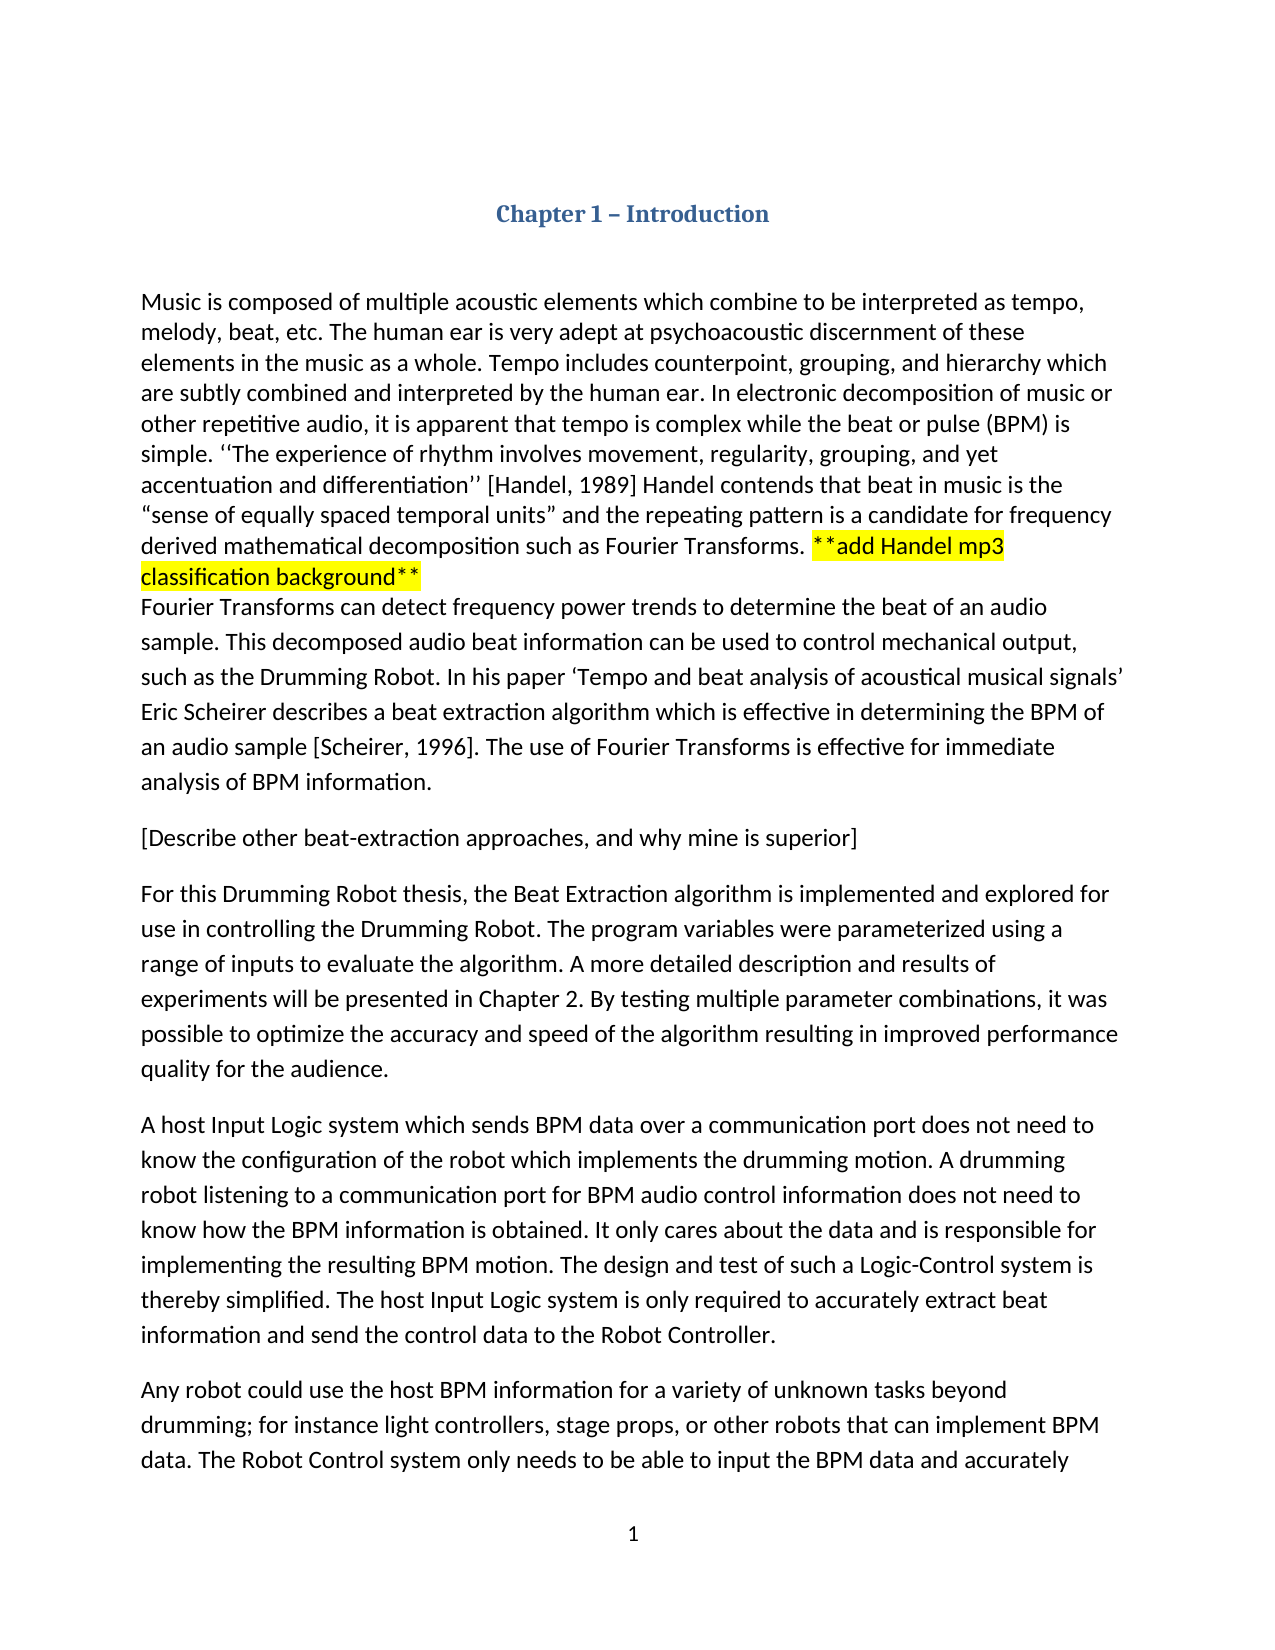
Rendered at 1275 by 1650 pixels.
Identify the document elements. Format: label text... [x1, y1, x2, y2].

text Fourier Transforms can detect frequency power trends to determine the beat of an audio sample. This decomposed audio beat information can be used to control mechanical output, such as the Drumming Robot. In his paper ‘Tempo and beat analysis of acoustical musical signals’ Eric Scheirer describes a beat extraction algorithm which is effective in determining the BPM of an audio sample [Scheirer, 1996]. The use of Fourier Transforms is effective for immediate analysis of BPM information. [141, 591, 1125, 797]
text Music is composed of multiple acoustic elements which combine to be interpreted as tempo, melody, beat, etc. The human ear is very adept at psychoacoustic discernment of these elements in the music as a whole. Tempo includes counterpoint, grouping, and hierarchy which are subtly combined and interpreted by the human ear. In electronic decomposition of music or other repetitive audio, it is apparent that tempo is complex while the beat or pulse (BPM) is simple. ‘‘The experience of rhythm involves movement, regularity, grouping, and yet accentuation and differentiation’’ [Handel, 1989] Handel contends that beat in music is the “sense of equally spaced temporal units” and the repeating pattern is a candidate for frequency derived mathematical decomposition such as Fourier Transforms. **add Handel mp3 classification background** [141, 286, 1125, 591]
text For this Drumming Robot thesis, the Beat Extraction algorithm is implemented and explored for use in controlling the Drumming Robot. The program variables were parameterized using a range of inputs to evaluate the algorithm. A more detailed description and results of experiments will be presented in Chapter 2. By testing multiple parameter combinations, it was possible to optimize the accuracy and speed of the algorithm resulting in improved performance quality for the audience. [141, 878, 1125, 1083]
text A host Input Logic system which sends BPM data over a communication port does not need to know the configuration of the robot which implements the drumming motion. A drumming robot listening to a communication port for BPM audio control information does not need to know how the BPM information is obtained. It only cares about the data and is responsible for implementing the resulting BPM motion. The design and test of such a Logic-Control system is thereby simplified. The host Input Logic system is only required to accurately extract beat information and send the control data to the Robot Controller. [141, 1109, 1125, 1349]
subtitle Chapter 1 – Introduction [141, 200, 1125, 229]
text [Describe other beat-extraction approaches, and why mine is superior] [141, 822, 1125, 853]
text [141, 1374, 1125, 1475]
